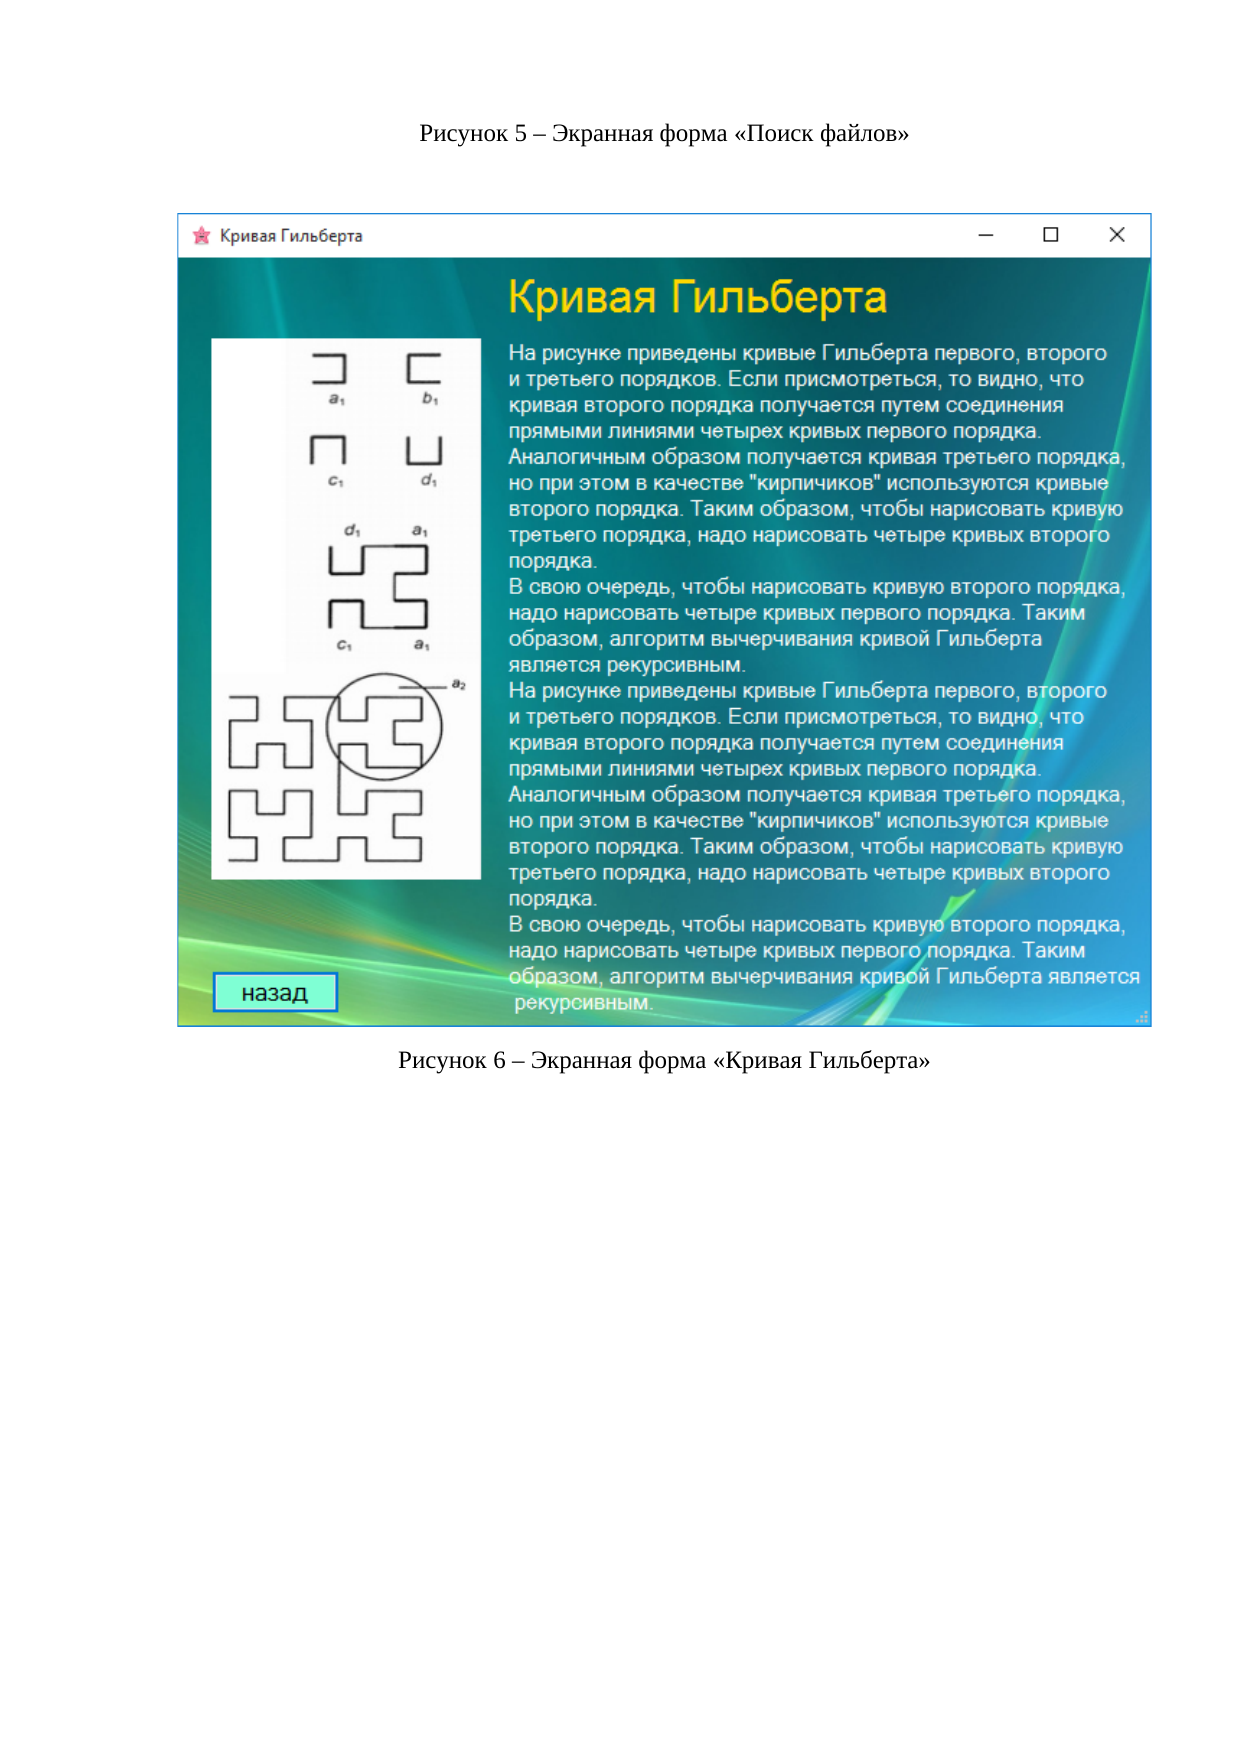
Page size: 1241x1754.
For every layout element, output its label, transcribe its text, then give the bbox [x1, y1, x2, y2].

picture [177, 213, 1152, 1027]
text Рисунок 5 – Экранная форма «Поиск файлов» [177, 118, 1152, 147]
text Рисунок 6 – Экранная форма «Кривая Гильберта» [177, 1045, 1152, 1074]
